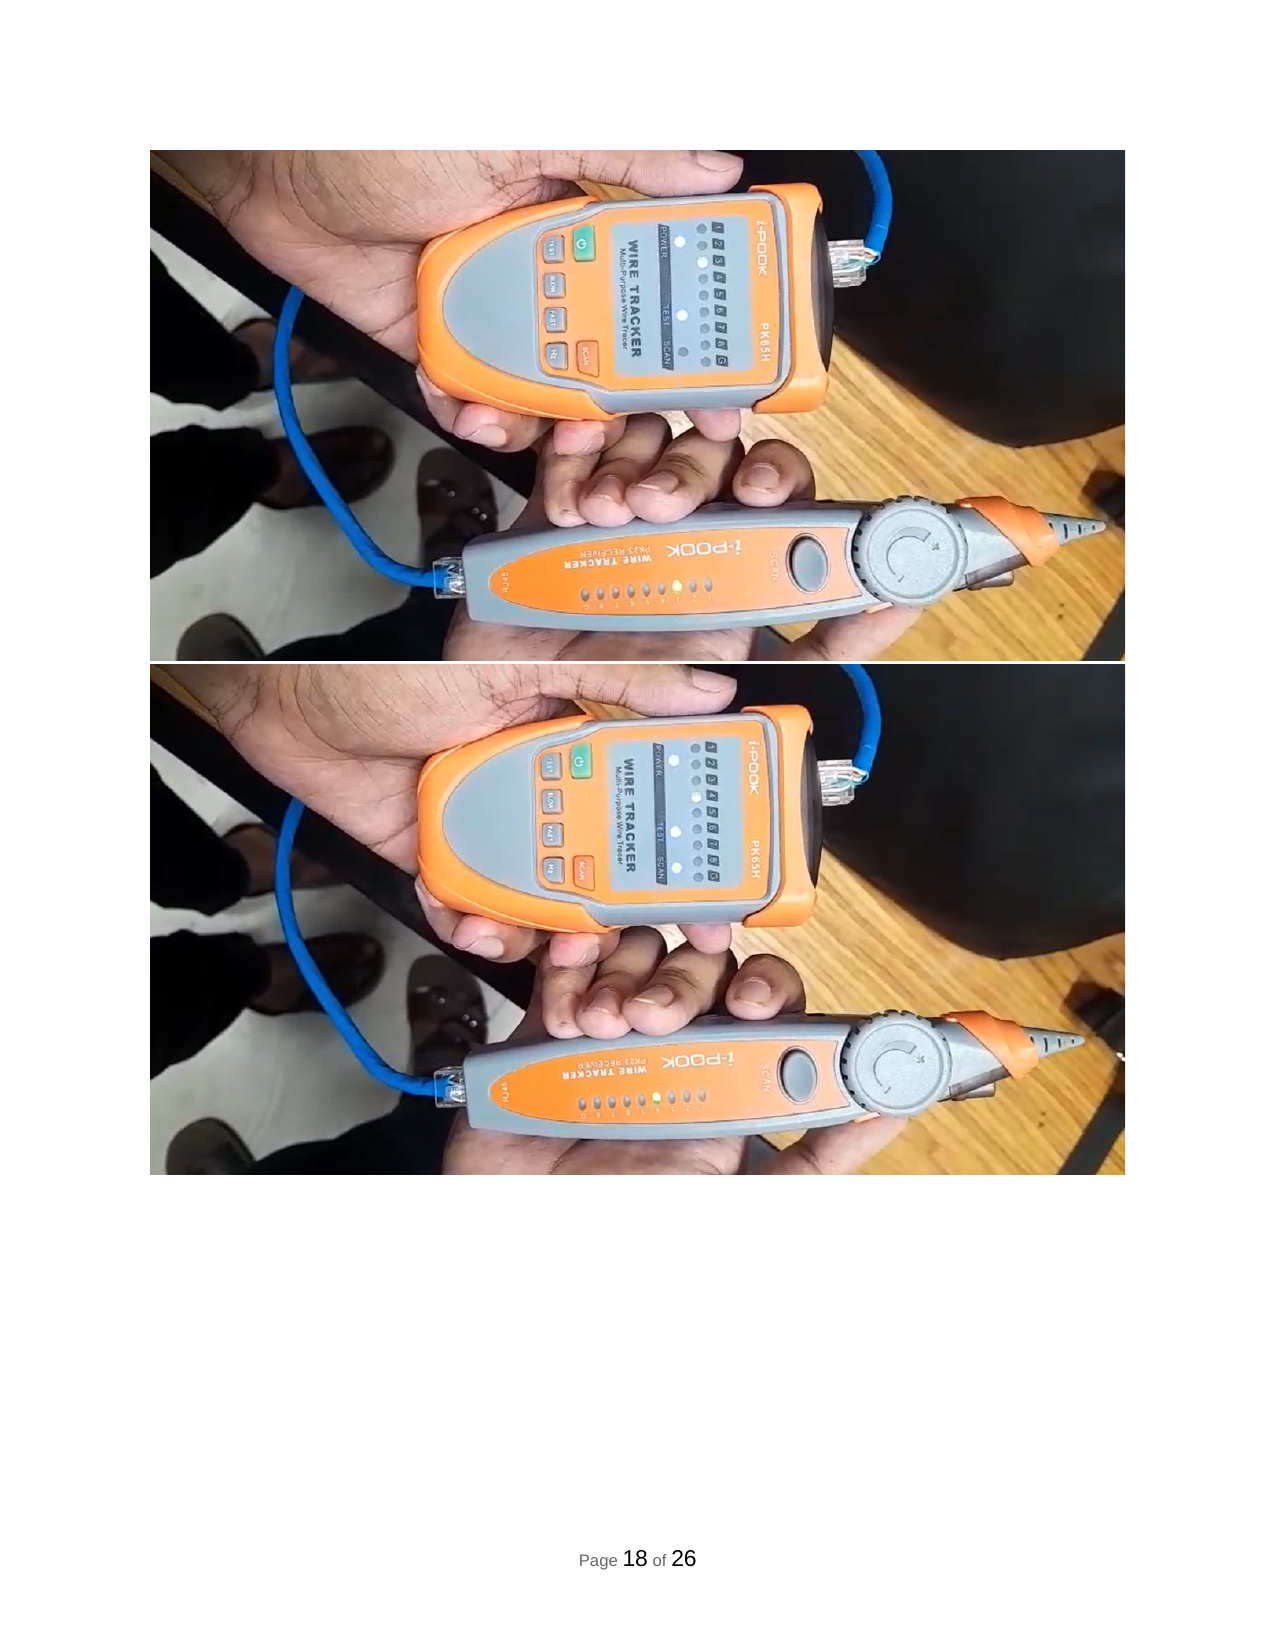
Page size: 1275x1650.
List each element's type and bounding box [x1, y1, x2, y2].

picture [150, 664, 1125, 1175]
picture [150, 150, 1125, 661]
